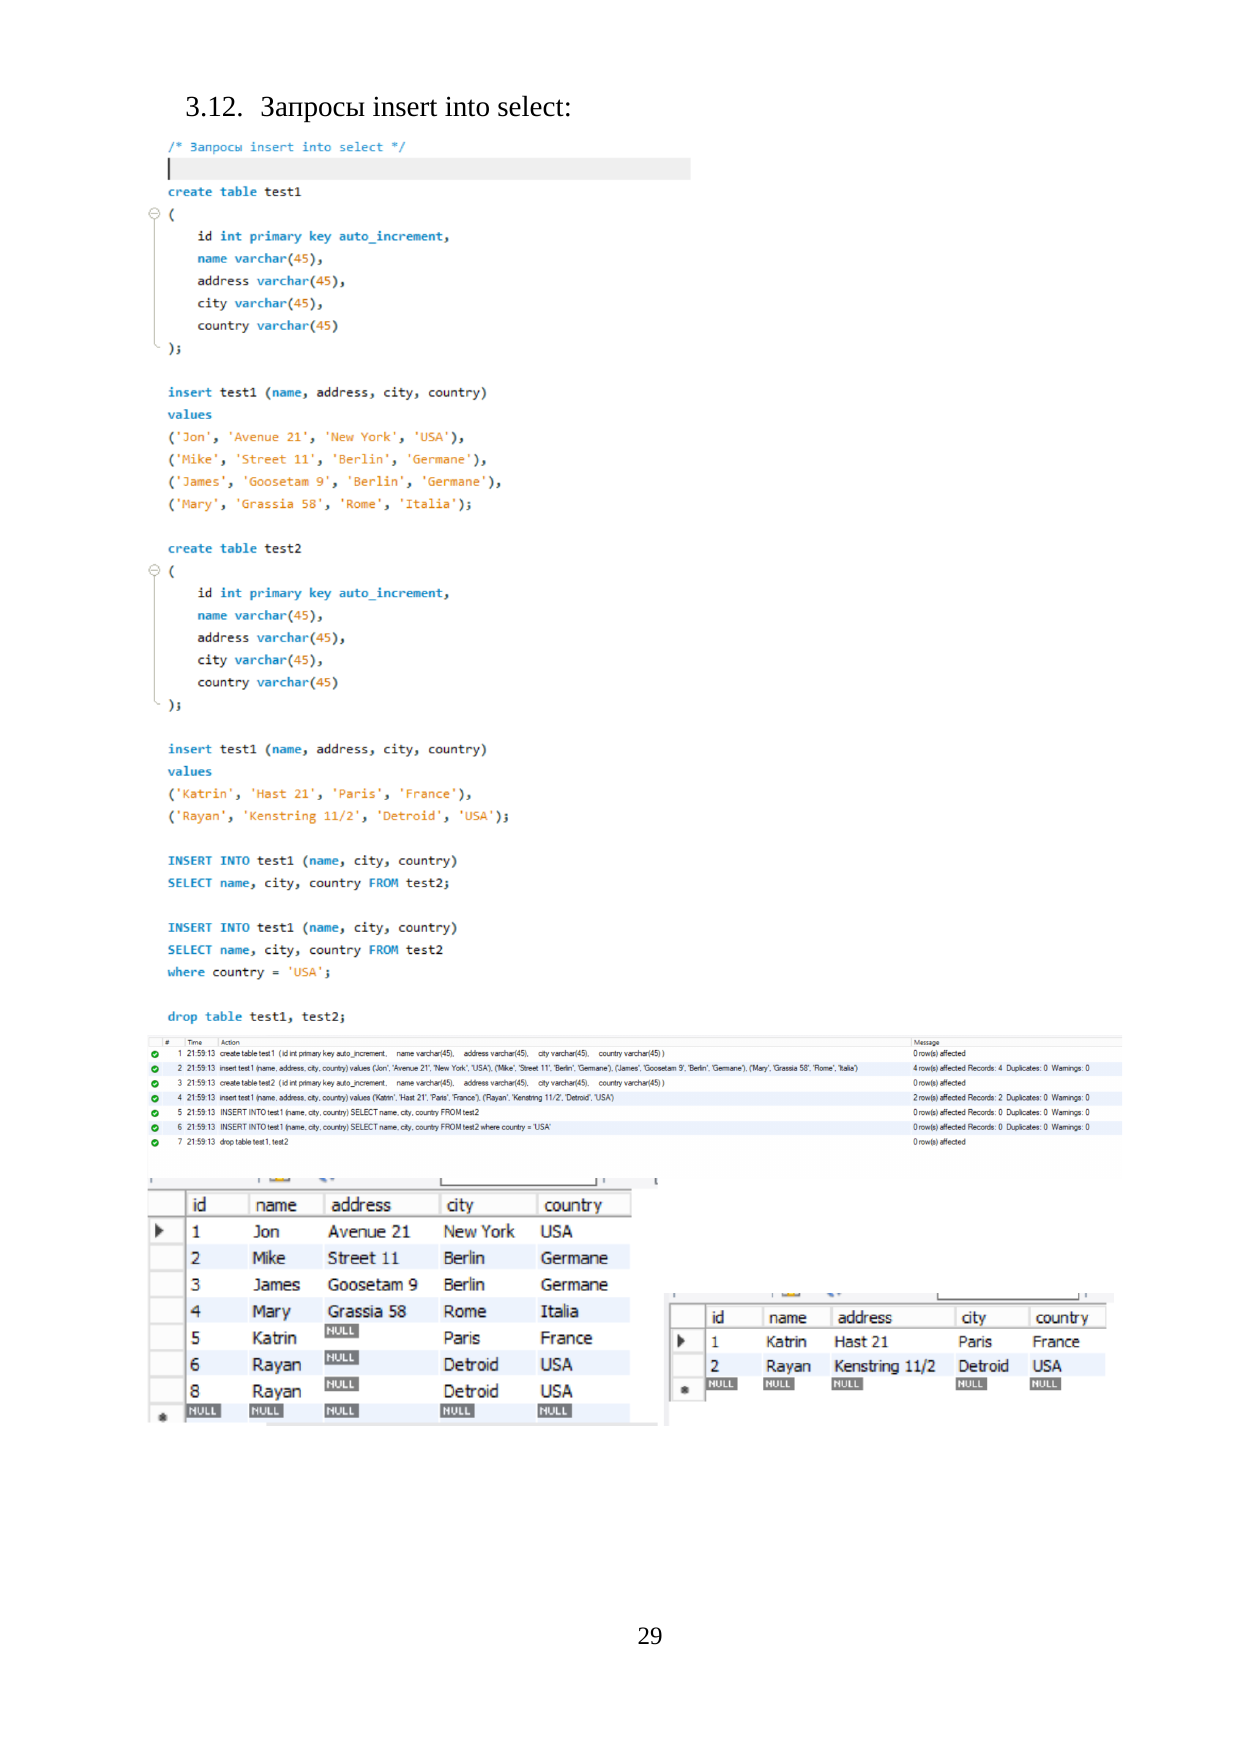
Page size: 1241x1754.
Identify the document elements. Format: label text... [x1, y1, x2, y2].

subtitle Запросы insert into select: [185, 89, 1152, 122]
picture [147, 138, 1123, 1426]
picture [663, 1293, 1114, 1426]
